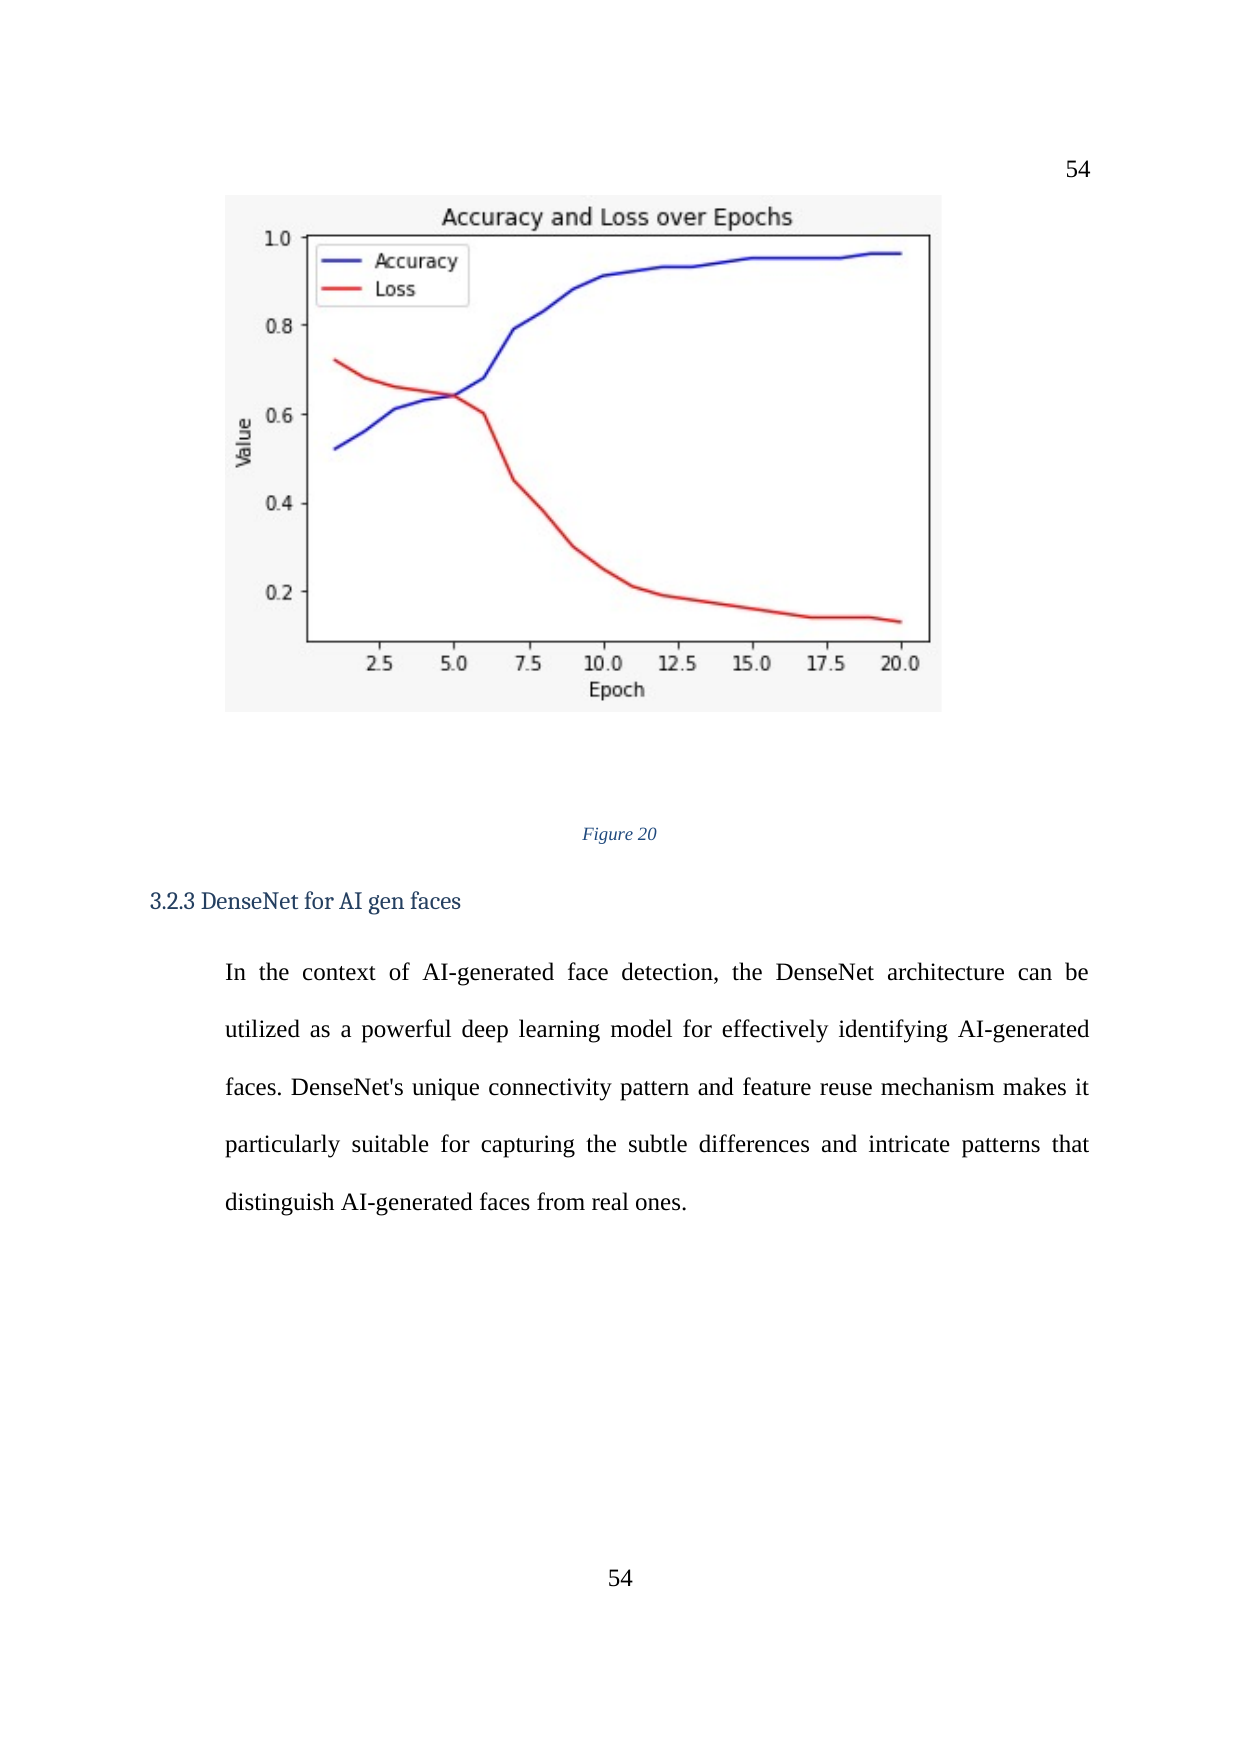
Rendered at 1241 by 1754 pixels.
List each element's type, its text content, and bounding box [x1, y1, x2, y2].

text In the context of AI-generated face detection, the DenseNet architecture can be utilized as a powerful deep learning model for effectively identifying AI-generated faces. DenseNet's unique connectivity pattern and feature reuse mechanism makes it particularly suitable for capturing the subtle differences and intricate patterns that distinguish AI-generated faces from real ones. [225, 957, 1090, 1216]
text Figure 20 [150, 823, 1090, 844]
picture [225, 195, 942, 712]
subtitle 3.2.3 DenseNet for AI gen faces [150, 887, 1090, 916]
